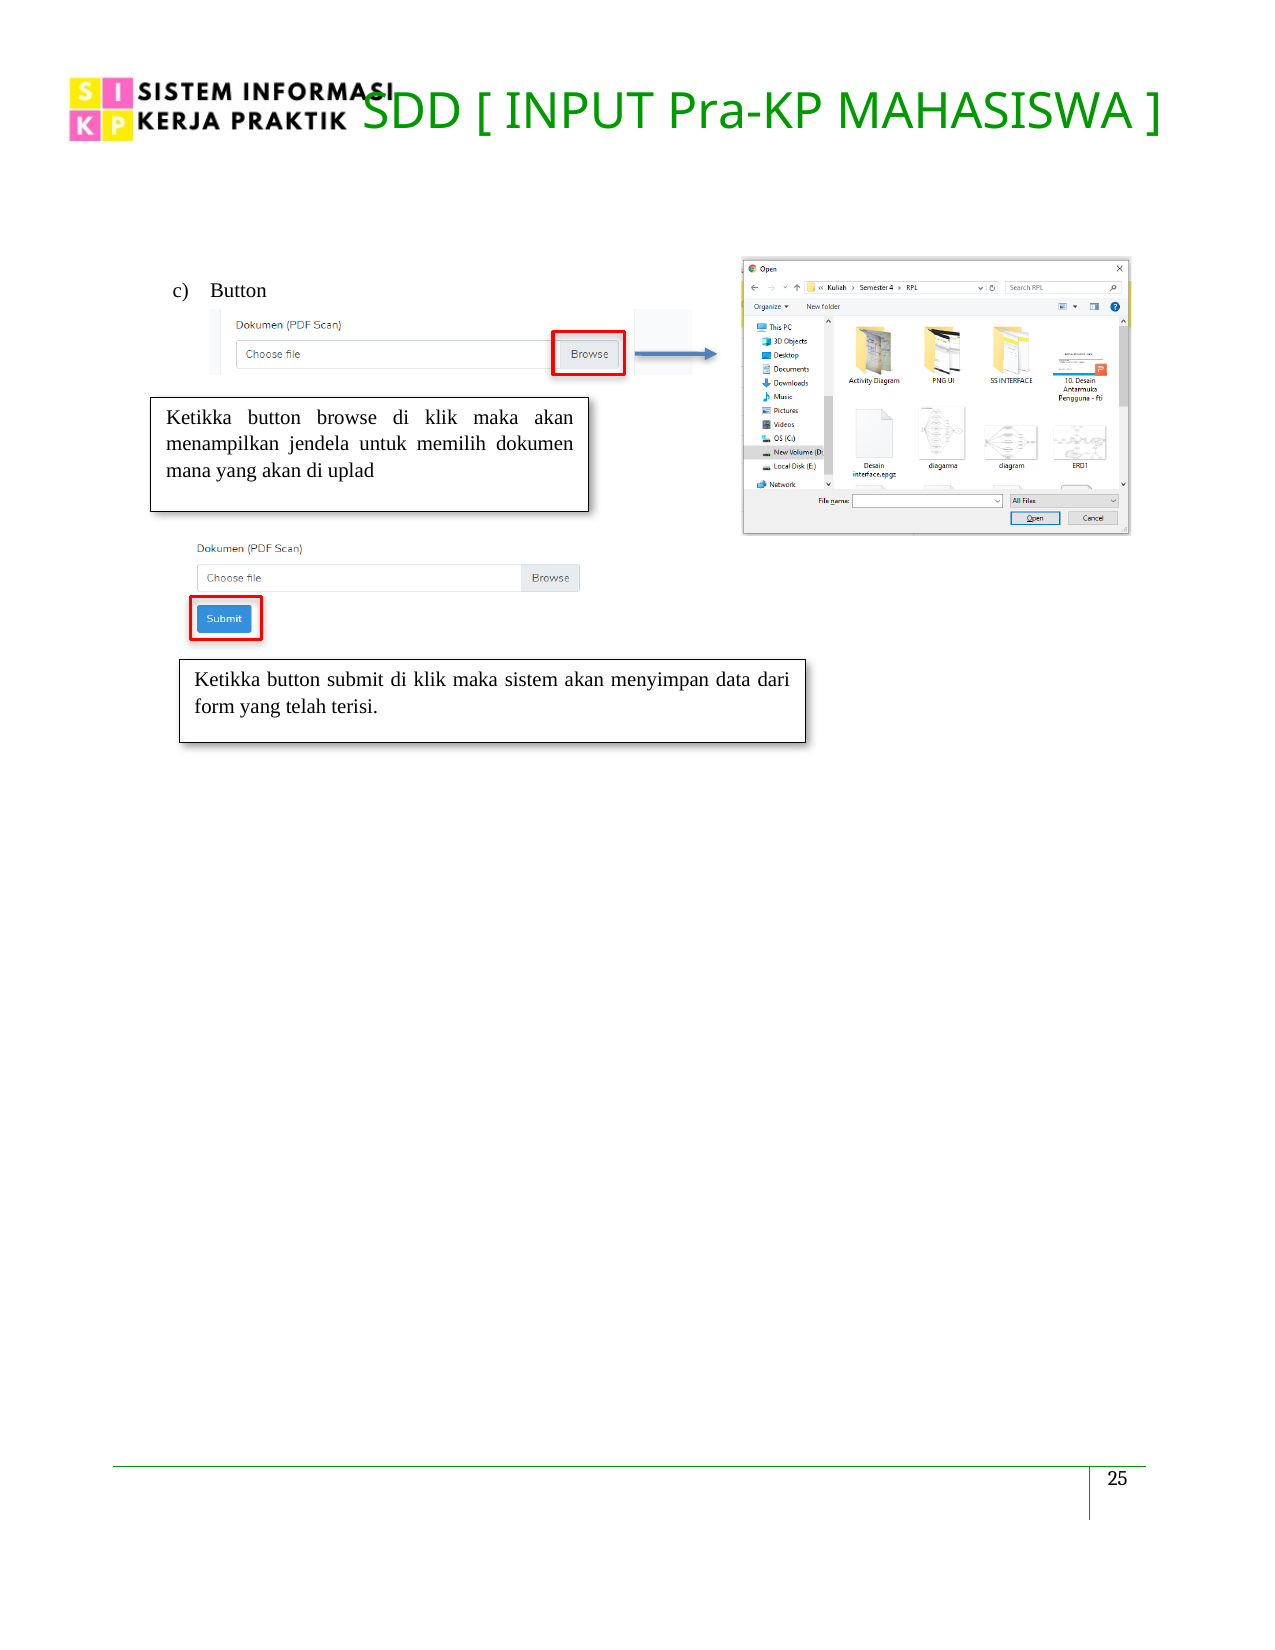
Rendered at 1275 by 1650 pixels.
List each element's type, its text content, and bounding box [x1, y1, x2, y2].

picture [67, 75, 394, 144]
picture [741, 302, 1132, 536]
picture [741, 256, 1132, 278]
picture [190, 532, 589, 639]
picture [209, 309, 693, 375]
list Button [172, 278, 1162, 302]
picture [555, 333, 623, 373]
picture [192, 598, 260, 638]
